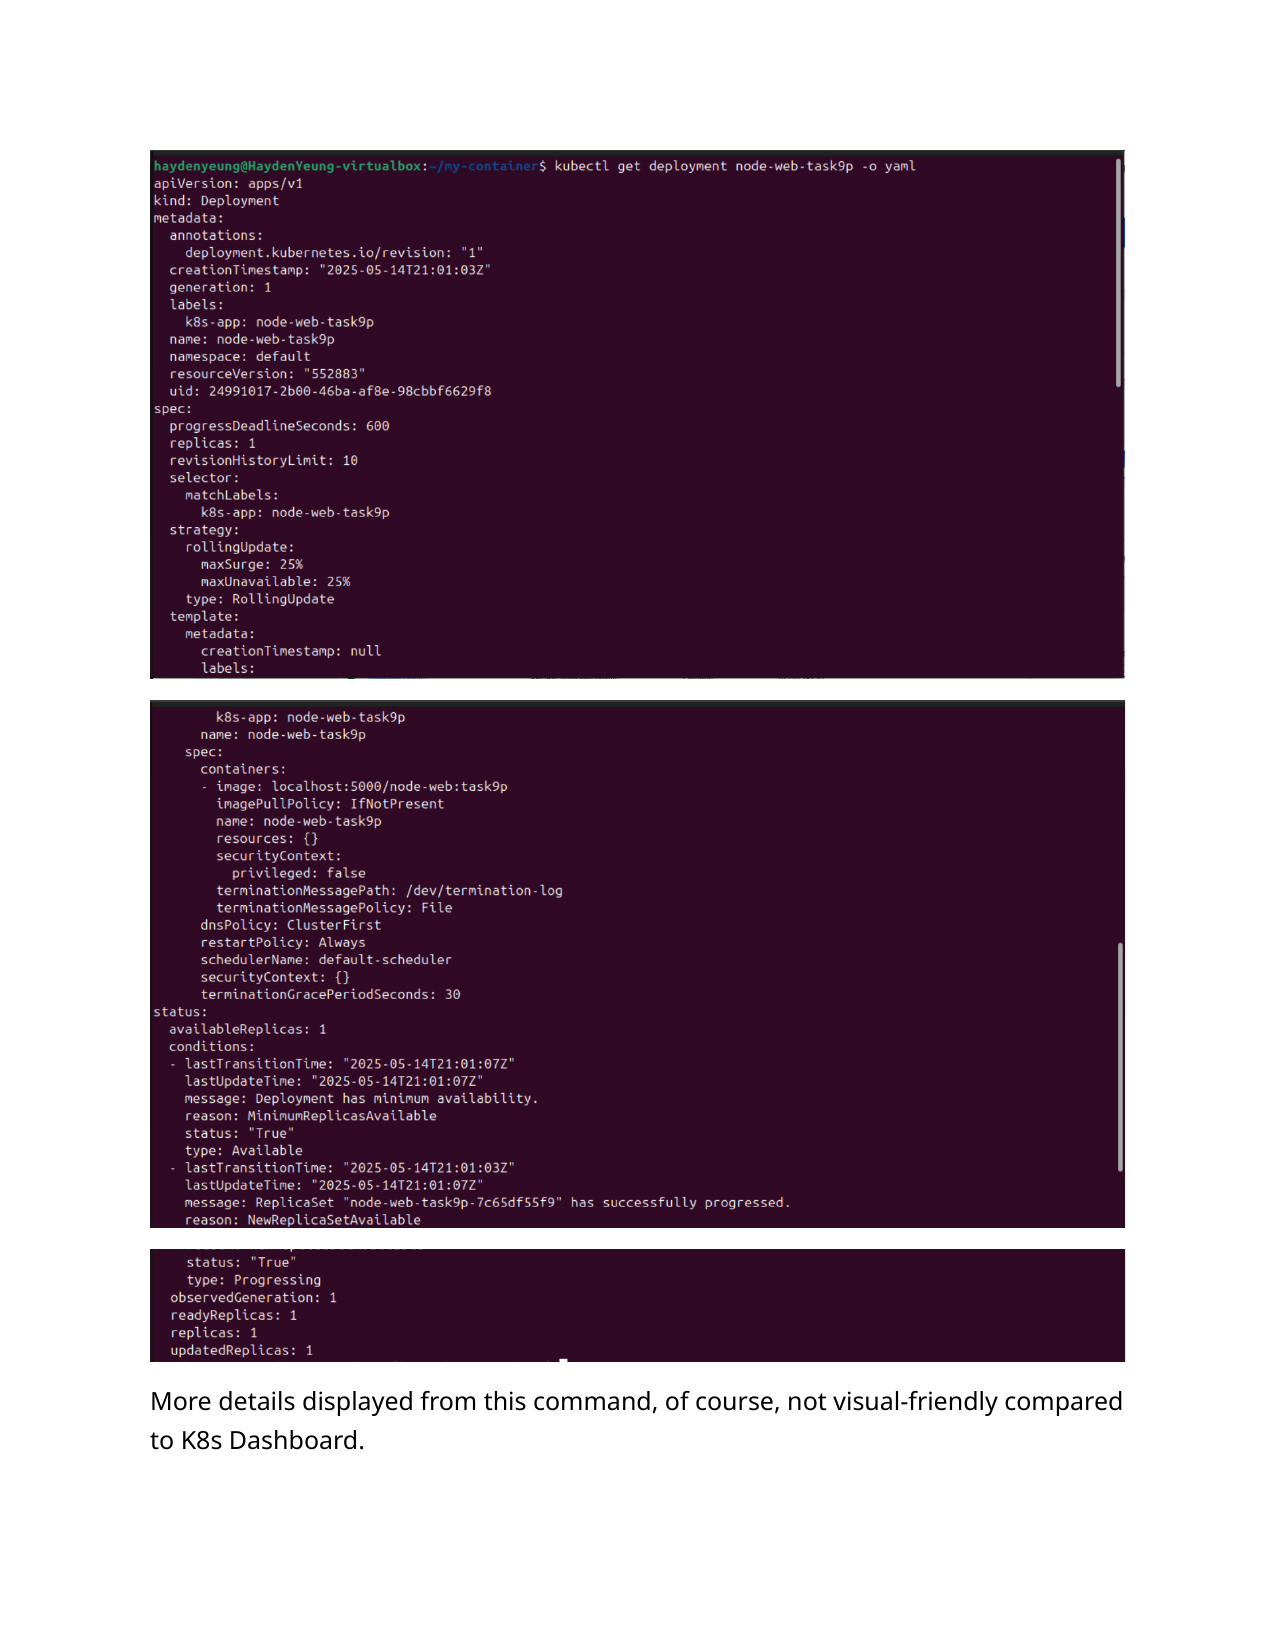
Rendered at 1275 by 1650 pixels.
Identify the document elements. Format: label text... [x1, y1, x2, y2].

text More details displayed from this command, of course, not visual-friendly compared to K8s Dashboard. [150, 1384, 1125, 1457]
picture [150, 700, 1125, 1228]
picture [150, 150, 1125, 679]
picture [150, 1249, 1125, 1362]
